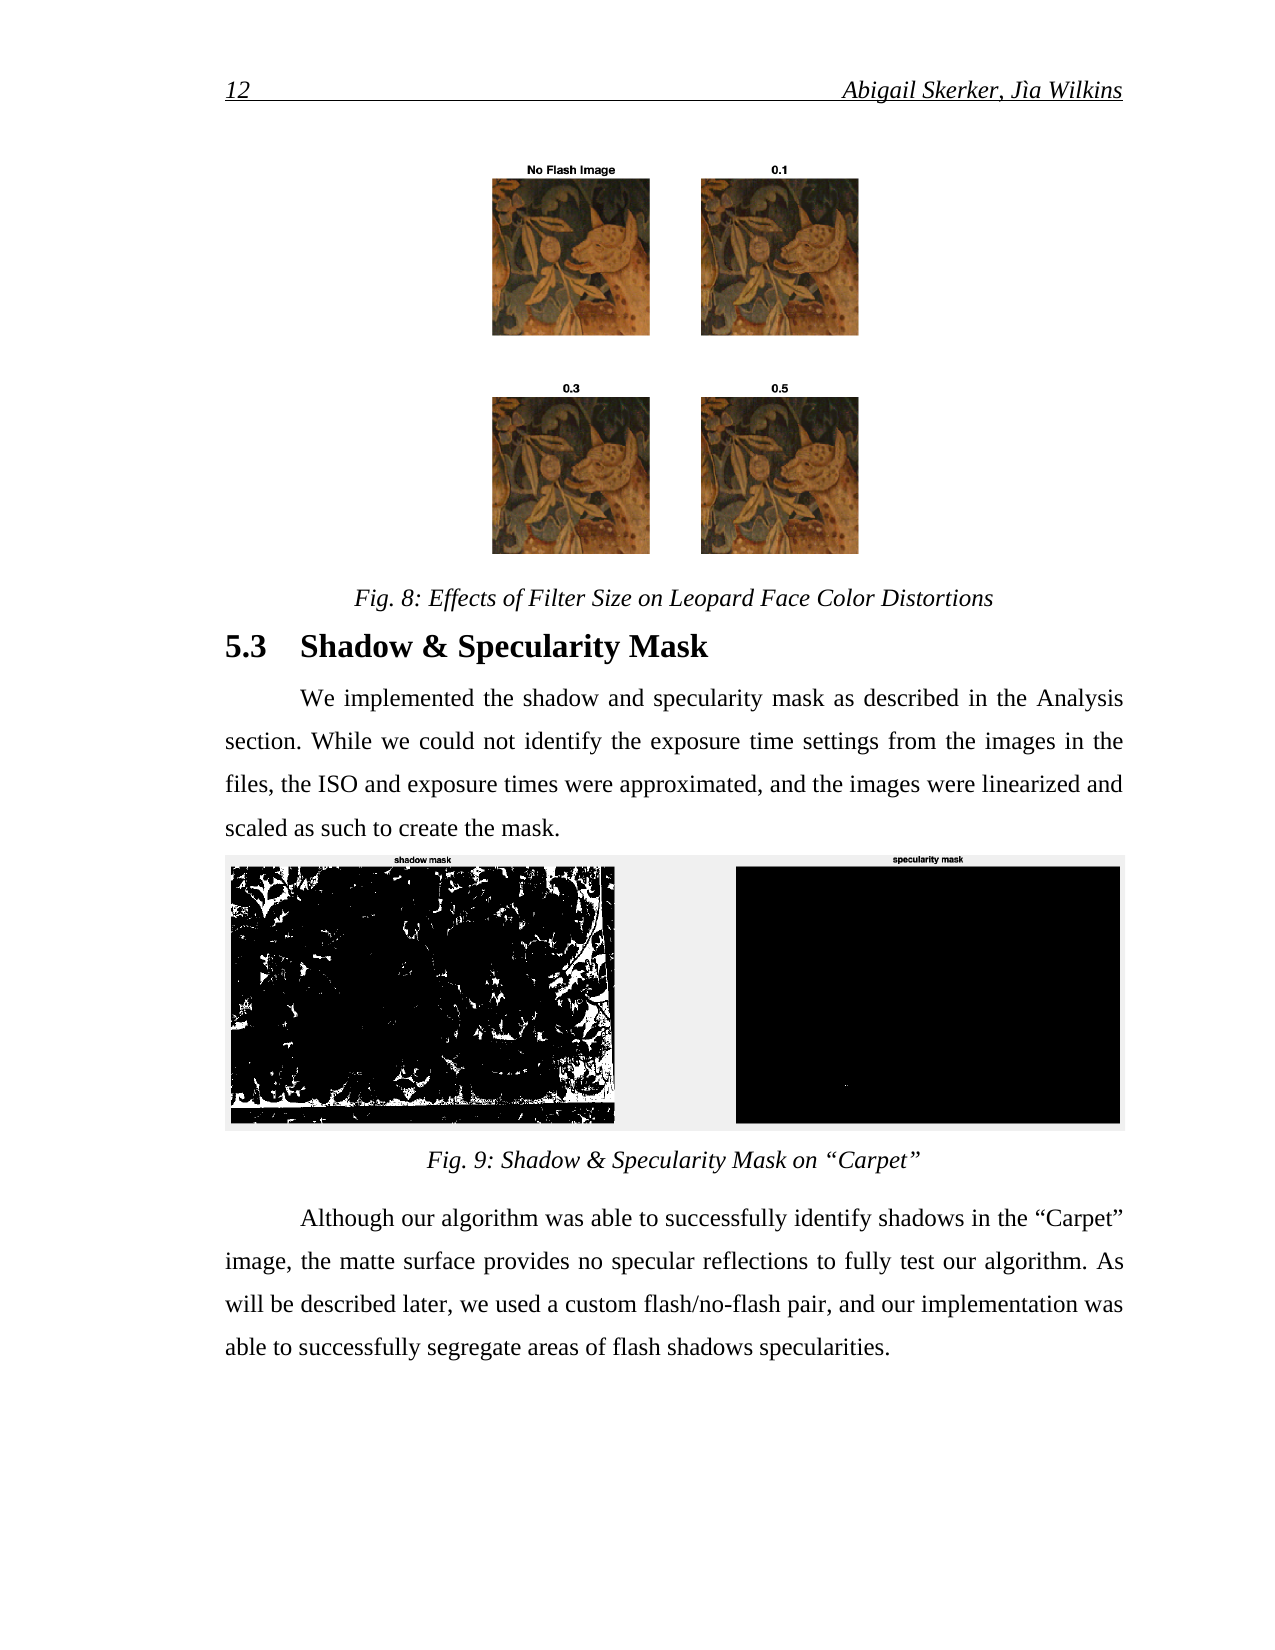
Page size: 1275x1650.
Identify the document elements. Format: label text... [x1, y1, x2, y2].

text Fig. 8: Effects of Filter Size on Leopard Face Color Distortions [225, 583, 1125, 611]
picture [474, 150, 876, 569]
text Fig. 9: Shadow & Specularity Mask on “Carpet” [225, 1145, 1125, 1174]
text We implemented the shadow and specularity mask as described in the Analysis section. While we could not identify the exposure time settings from the images in the files, the ISO and exposure times were approximated, and the images were linearized and scaled as such to create the mask. [225, 683, 1125, 841]
text Although our algorithm was able to successfully identify shadows in the “Carpet” image, the matte surface provides no specular reflections to fully test our algorithm. As will be described later, we used a custom flash/no-flash pair, and our implementation was able to successfully segregate areas of flash shadows specularities. [225, 1203, 1125, 1361]
text 5.3 Shadow & Specularity Mask [225, 626, 1125, 664]
picture [225, 855, 1125, 1131]
